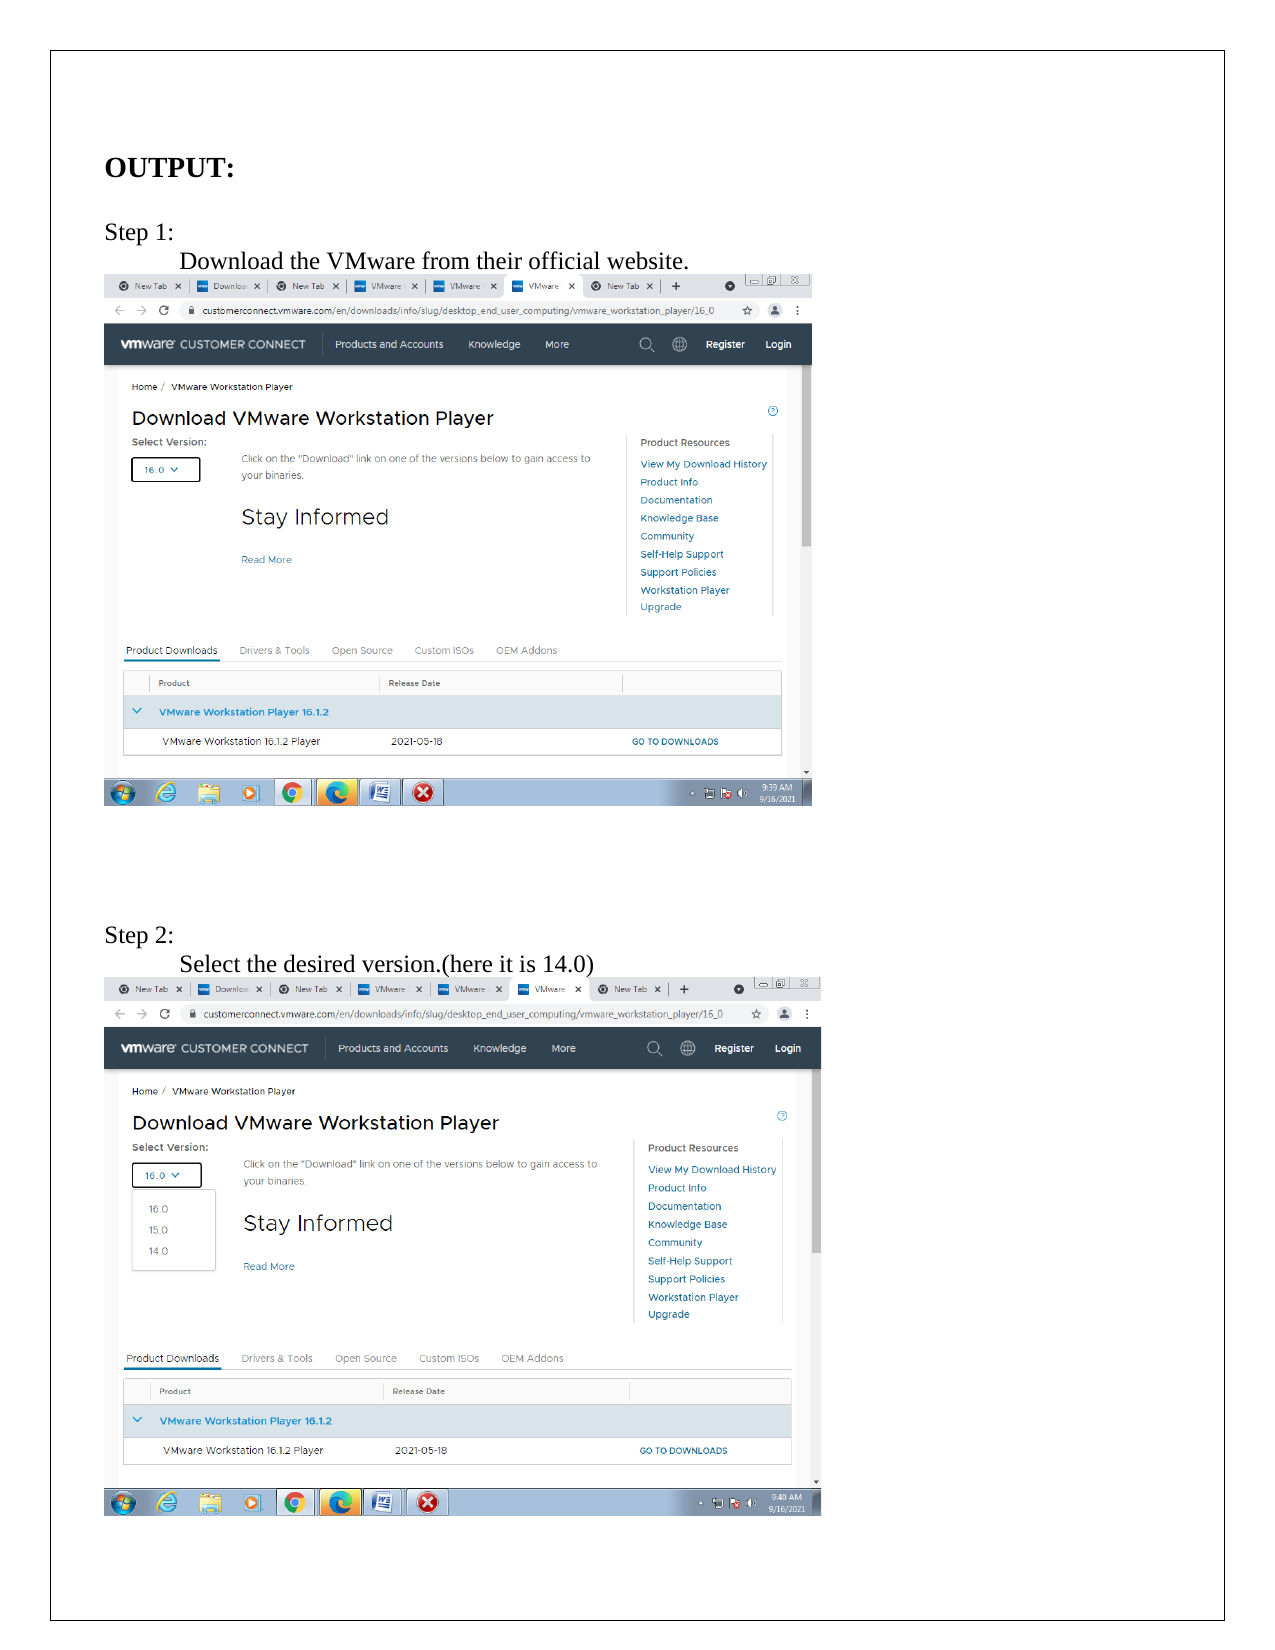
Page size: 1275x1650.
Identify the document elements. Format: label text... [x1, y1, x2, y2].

text Step 1: [104, 217, 1171, 246]
text Download the VMware from their official website. [104, 246, 1171, 274]
text Step 2: [104, 920, 1171, 949]
text Select the desired version.(here it is 14.0) [104, 949, 1171, 978]
picture [104, 977, 822, 1516]
text OUTPUT: [104, 150, 1164, 183]
picture [104, 274, 812, 806]
